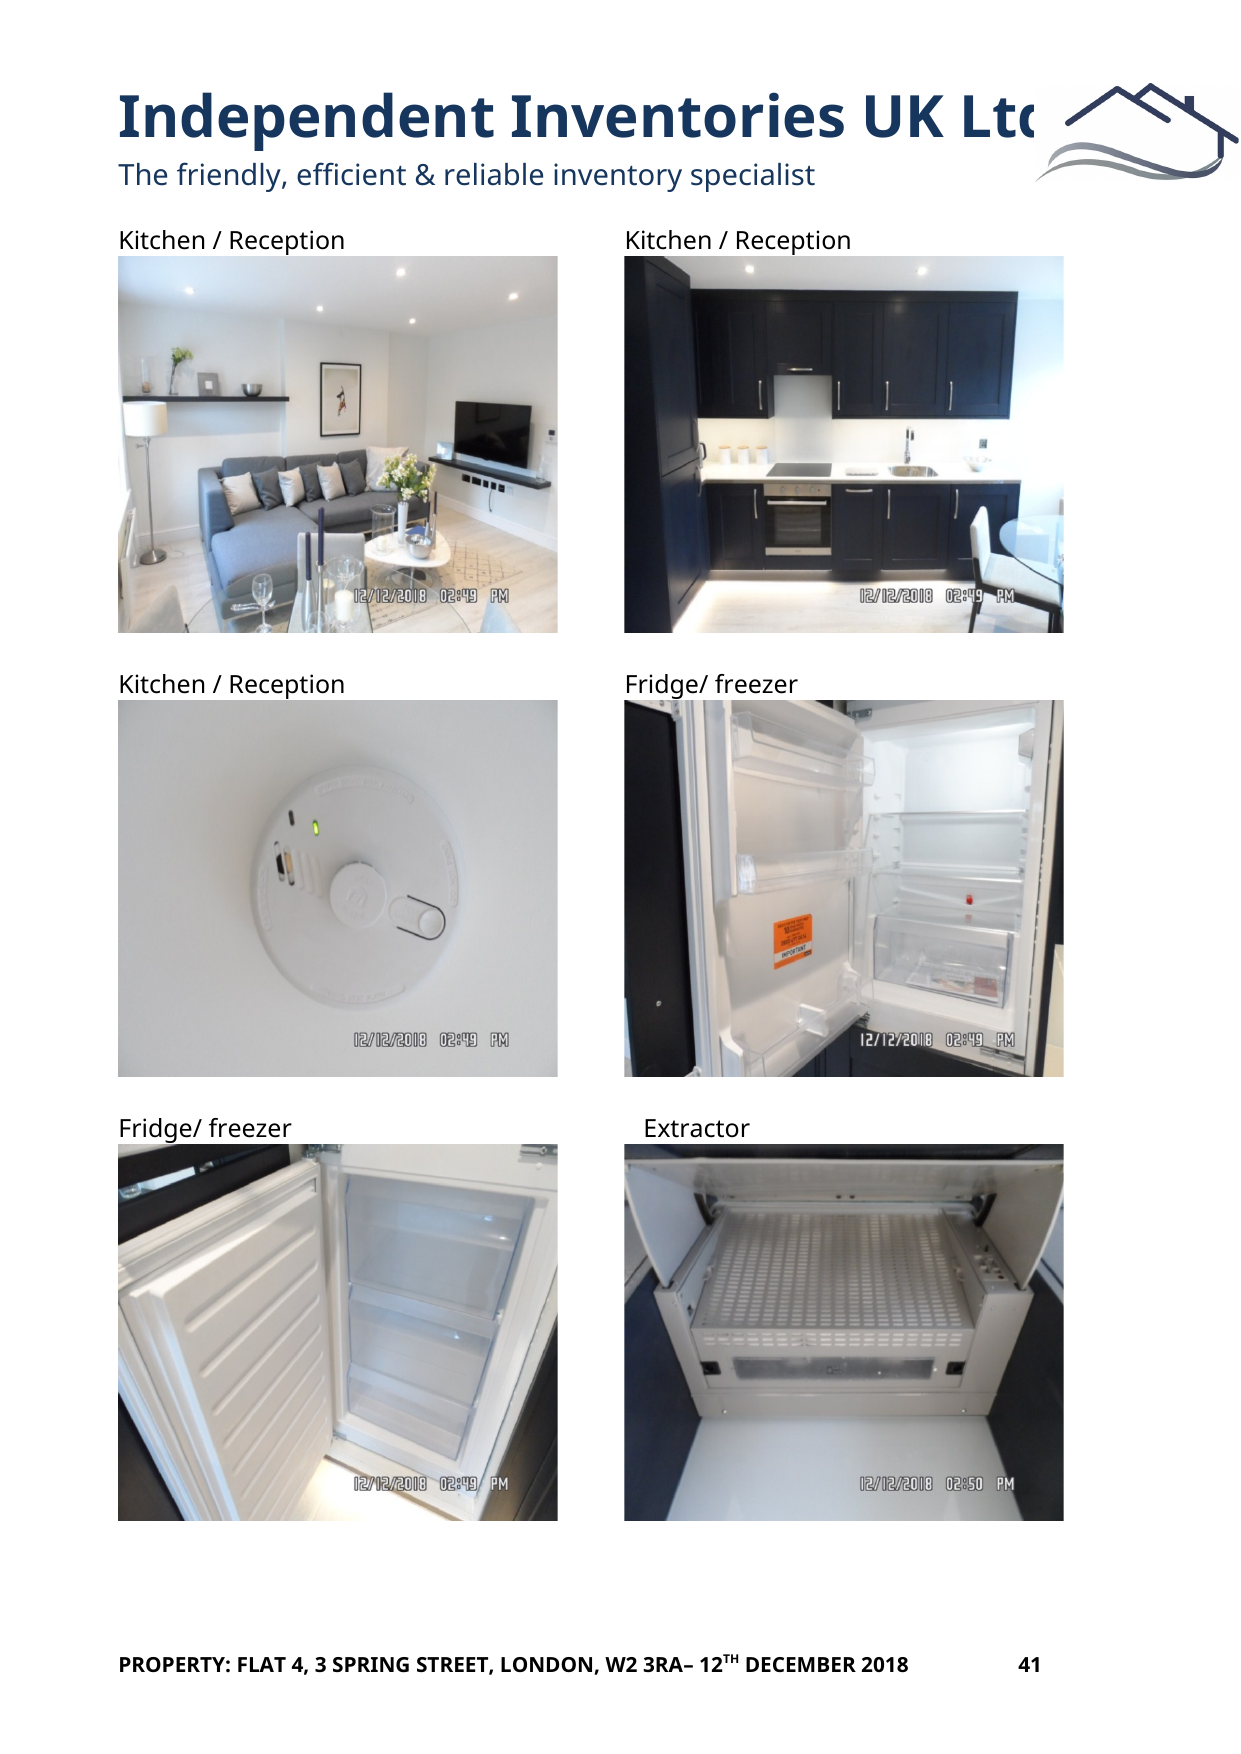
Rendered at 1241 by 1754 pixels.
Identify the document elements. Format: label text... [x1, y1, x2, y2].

picture [624, 1144, 1064, 1521]
picture [624, 700, 1064, 1077]
text Kitchen / Reception Kitchen / Reception [118, 223, 1087, 257]
picture [624, 256, 1064, 633]
text Fridge/ freezer Extractor [118, 1111, 1087, 1144]
picture [118, 256, 558, 633]
picture [1034, 83, 1239, 181]
text Kitchen / Reception Fridge/ freezer [118, 667, 1087, 701]
picture [118, 1144, 558, 1521]
picture [118, 700, 558, 1077]
